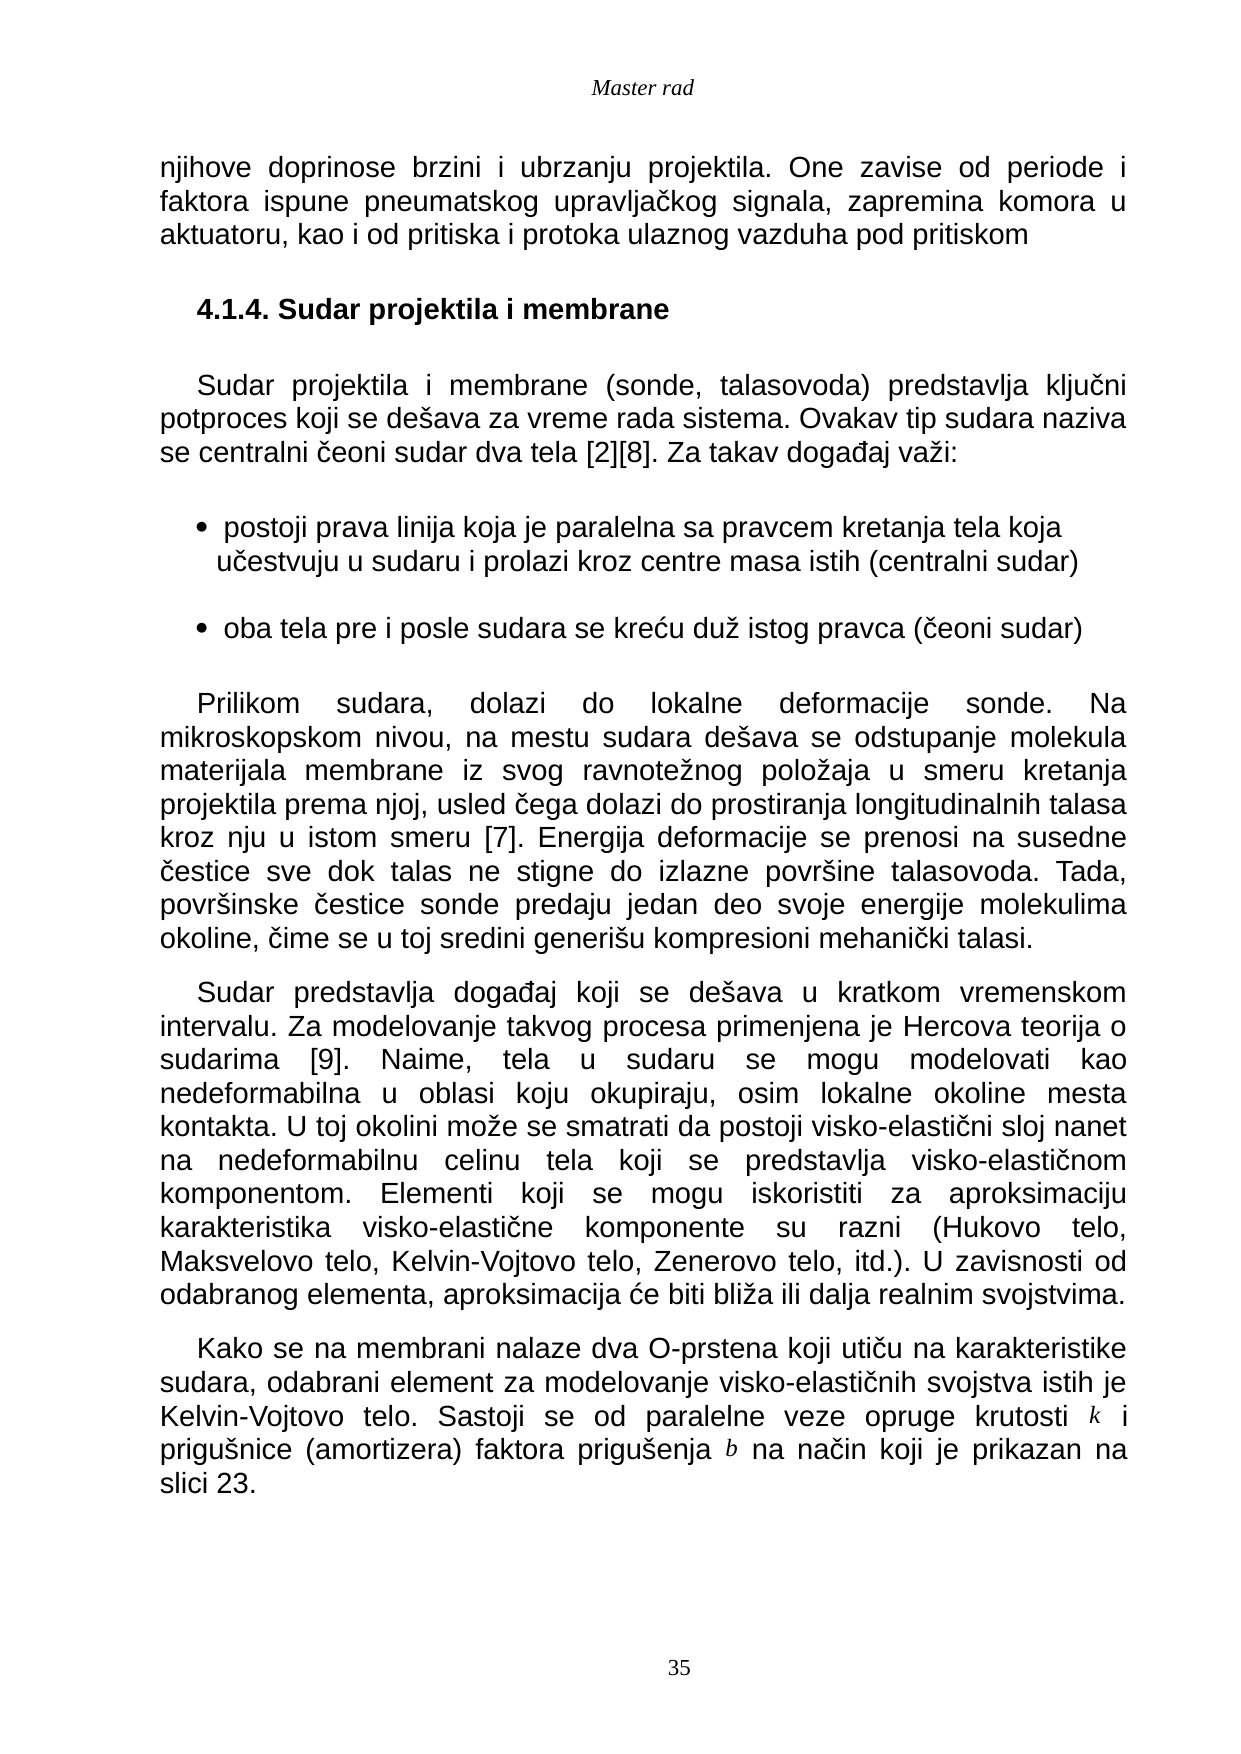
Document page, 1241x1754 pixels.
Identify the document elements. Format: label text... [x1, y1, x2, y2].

subtitle Sudar projektila i membrane [159, 292, 1128, 326]
list postoji prava linija koja je paralelna sa pravcem kretanja tela koja učestvuju u sudaru i prolazi kroz centre masa istih (centralni sudar) [159, 510, 1128, 611]
text Sudar projektila i membrane (sonde, talasovoda) predstavlja ključni potproces koji se dešava za vreme rada sistema. Ovakav tip sudara naziva se centralni čeoni sudar dva tela [2][8]. Za takav događaj važi: [159, 367, 1128, 468]
text Sudar predstavlja događaj koji se dešava u kratkom vremenskom intervalu. Za modelovanje takvog procesa primenjena je Hercova teorija o sudarima [9]. Naime, tela u sudaru se mogu modelovati kao nedeformabilna u oblasi koju okupiraju, osim lokalne okoline mesta kontakta. U toj okolini može se smatrati da postoji visko-elastični sloj nanet na nedeformabilnu celinu tela koji se predstavlja visko-elastičnom komponentom. Elementi koji se mogu iskoristiti za aproksimaciju karakteristika visko-elastične komponente su razni (Hukovo telo, Maksvelovo telo, Kelvin-Vojtovo telo, Zenerovo telo, itd.). U zavisnosti od odabranog elementa, aproksimacija će biti bliža ili dalja realnim svojstvima. [159, 975, 1128, 1311]
list oba tela pre i posle sudara se kreću duž istog pravca (čeoni sudar) [159, 611, 1128, 644]
text Kako se na membrani nalaze dva O-prstena koji utiču na karakteristike sudara, odabrani element za modelovanje visko-elastičnih svojstva istih je Kelvin-Vojtovo telo. Sastoji se od paralelne veze opruge krutosti i prigušnice (amortizera) faktora prigušenja na način koji je prikazan na slici 23. [159, 1331, 1128, 1499]
text Prilikom sudara, dolazi do lokalne deformacije sonde. Na mikroskopskom nivou, na mestu sudara dešava se odstupanje molekula materijala membrane iz svog ravnotežnog položaja u smeru kretanja projektila prema njoj, usled čega dolazi do prostiranja longitudinalnih talasa kroz nju u istom smeru [7]. Energija deformacije se prenosi na susedne čestice sve dok talas ne stigne do izlazne površine talasovoda. Tada, površinske čestice sonde predaju jedan deo svoje energije molekulima okoline, čime se u toj sredini generišu kompresioni mehanički talasi. [159, 686, 1128, 954]
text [159, 150, 1128, 251]
